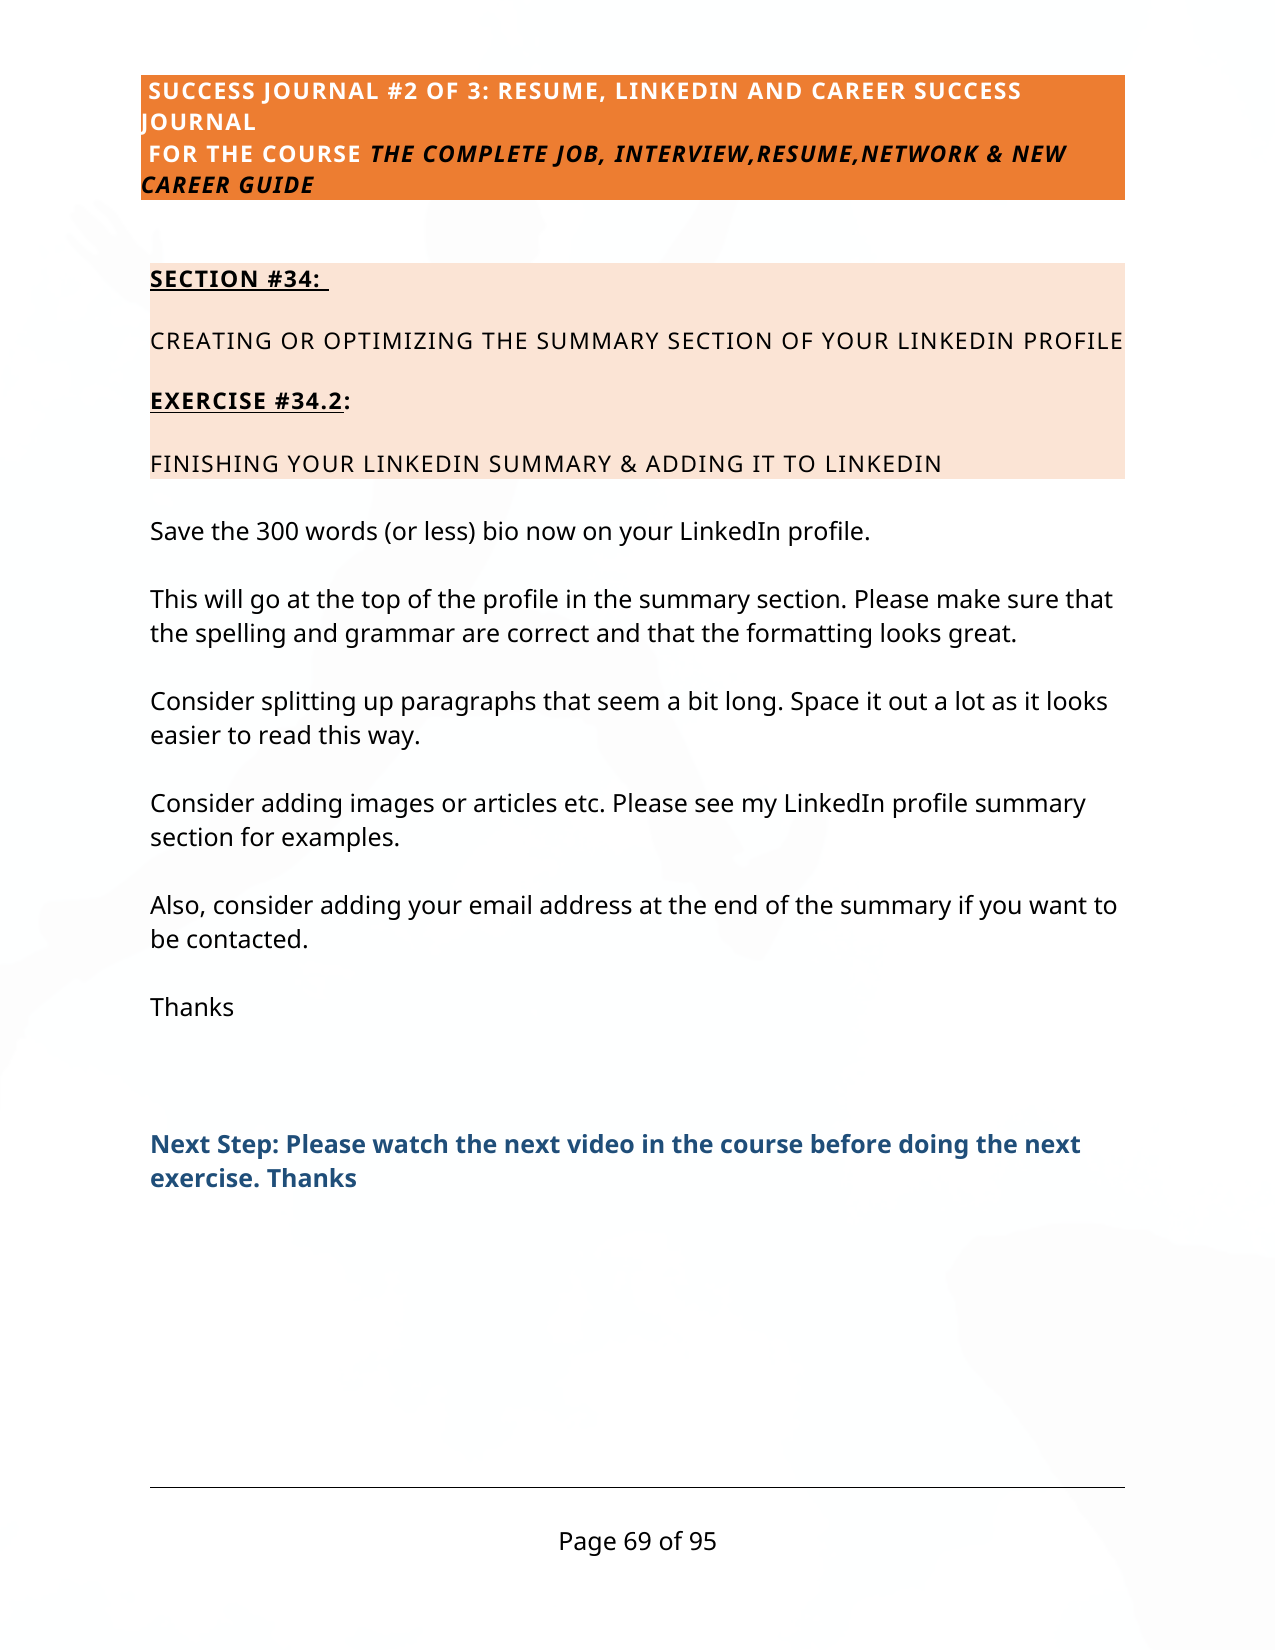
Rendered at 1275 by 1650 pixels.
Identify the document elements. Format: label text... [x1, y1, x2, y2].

text Next Step: Please watch the next video in the course before doing the next exercise. Thanks [150, 1126, 1125, 1194]
text Consider splitting up paragraphs that seem a bit long. Space it out a lot as it looks easier to read this way. [150, 683, 1125, 752]
text Thanks [150, 990, 1125, 1024]
text Also, consider adding your email address at the end of the summary if you want to be contacted. [150, 888, 1125, 956]
text Save the 300 words (or less) bio now on your LinkedIn profile. [150, 513, 1125, 547]
subtitle Creating or Optimizing the Summary Section of Your Linkedin Profile [150, 325, 1125, 357]
text Consider adding images or articles etc. Please see my LinkedIn profile summary section for examples. [150, 786, 1125, 854]
text This will go at the top of the profile in the summary section. Please make sure that the spelling and grammar are correct and that the formatting looks great. [150, 581, 1125, 649]
subtitle Section #34: [150, 263, 1125, 294]
subtitle exercise #34.2: [150, 357, 1125, 417]
subtitle Finishing Your LinkedIn Summary & Adding it to LinkedIn [150, 448, 1125, 479]
